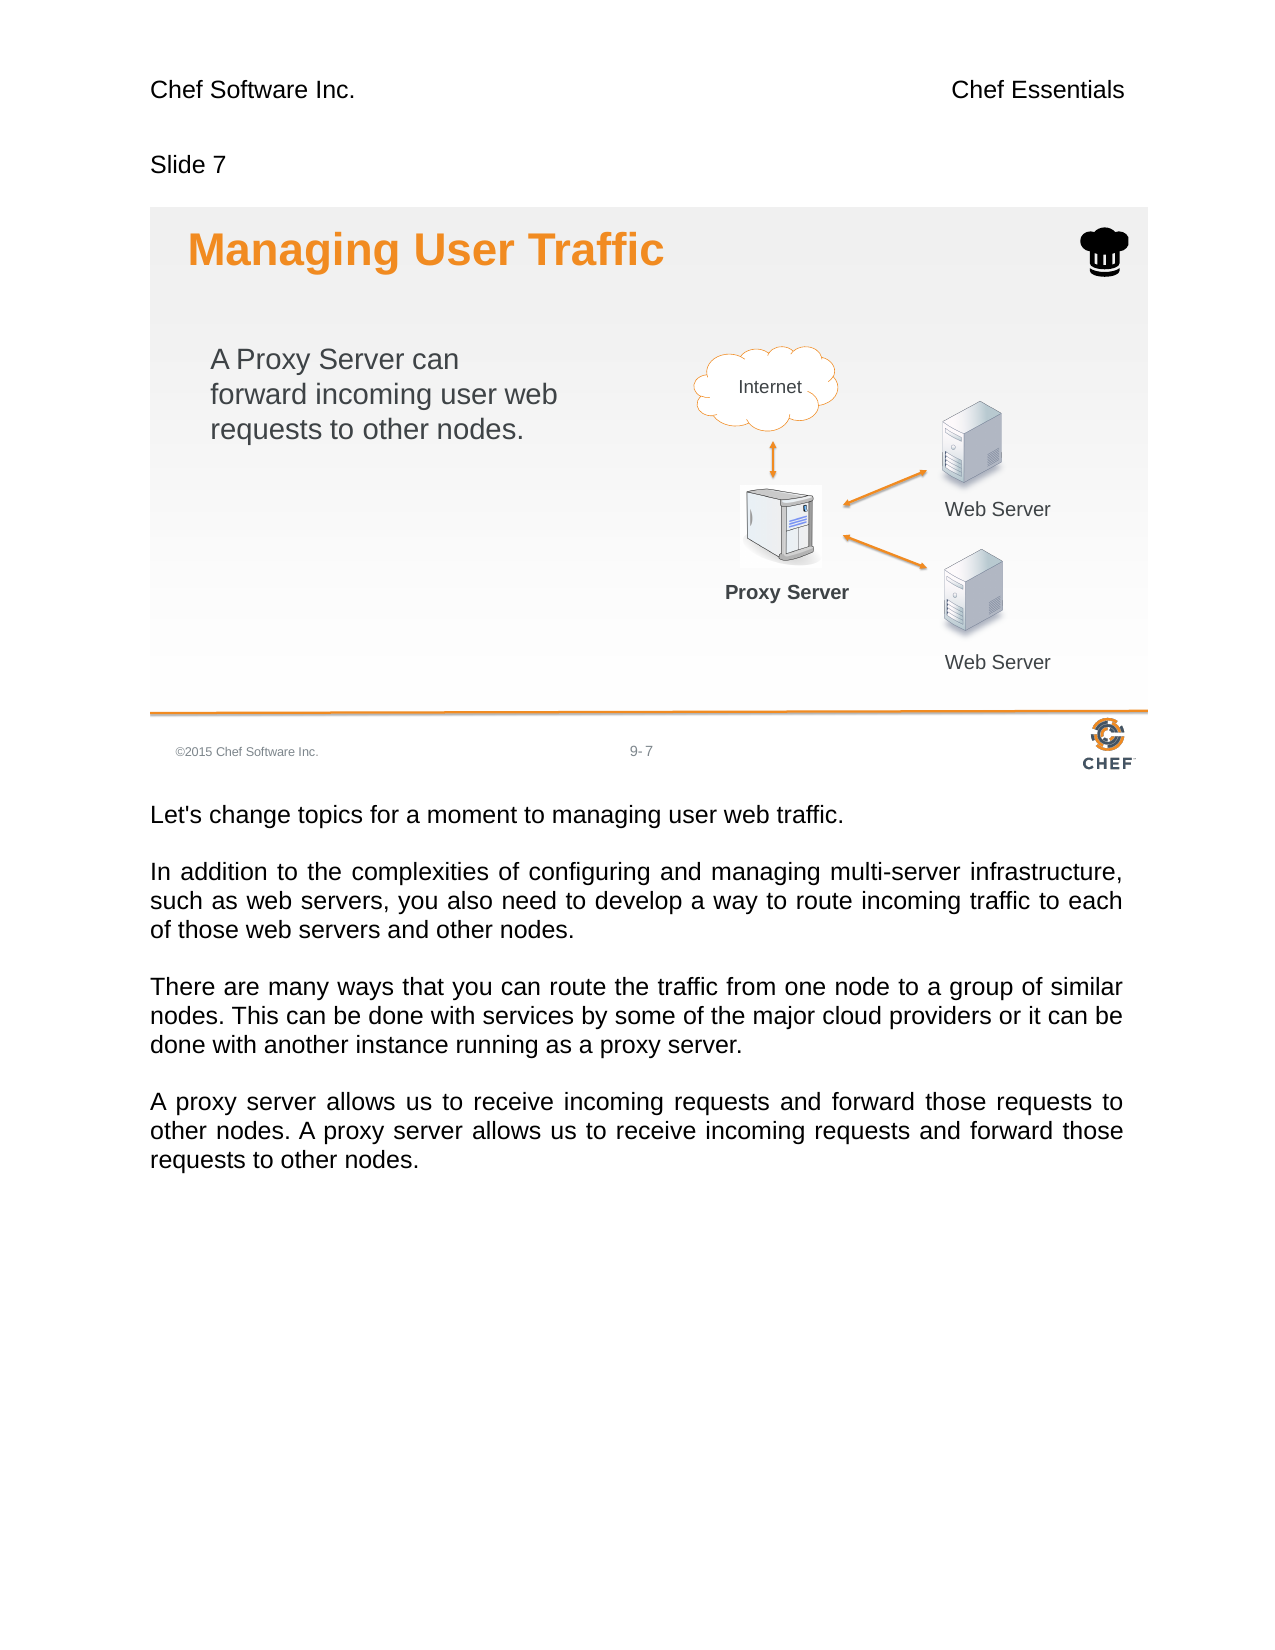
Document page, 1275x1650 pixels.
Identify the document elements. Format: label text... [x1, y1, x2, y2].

text There are many ways that you can route the traffic from one node to a group of similar nodes. This can be done with services by some of the major cloud providers or it can be done with another instance running as a proxy server. [150, 972, 1125, 1058]
text A proxy server allows us to receive incoming requests and forward those requests to other nodes. A proxy server allows us to receive incoming requests and forward those requests to other nodes. [150, 1087, 1125, 1173]
text Let's change topics for a moment to managing user web traffic. [150, 800, 1125, 828]
text In addition to the complexities of configuring and managing multi-server infrastructure, such as web servers, you also need to develop a way to route incoming traffic to each of those web servers and other nodes. [150, 857, 1125, 943]
text Slide 7 [150, 150, 1125, 179]
